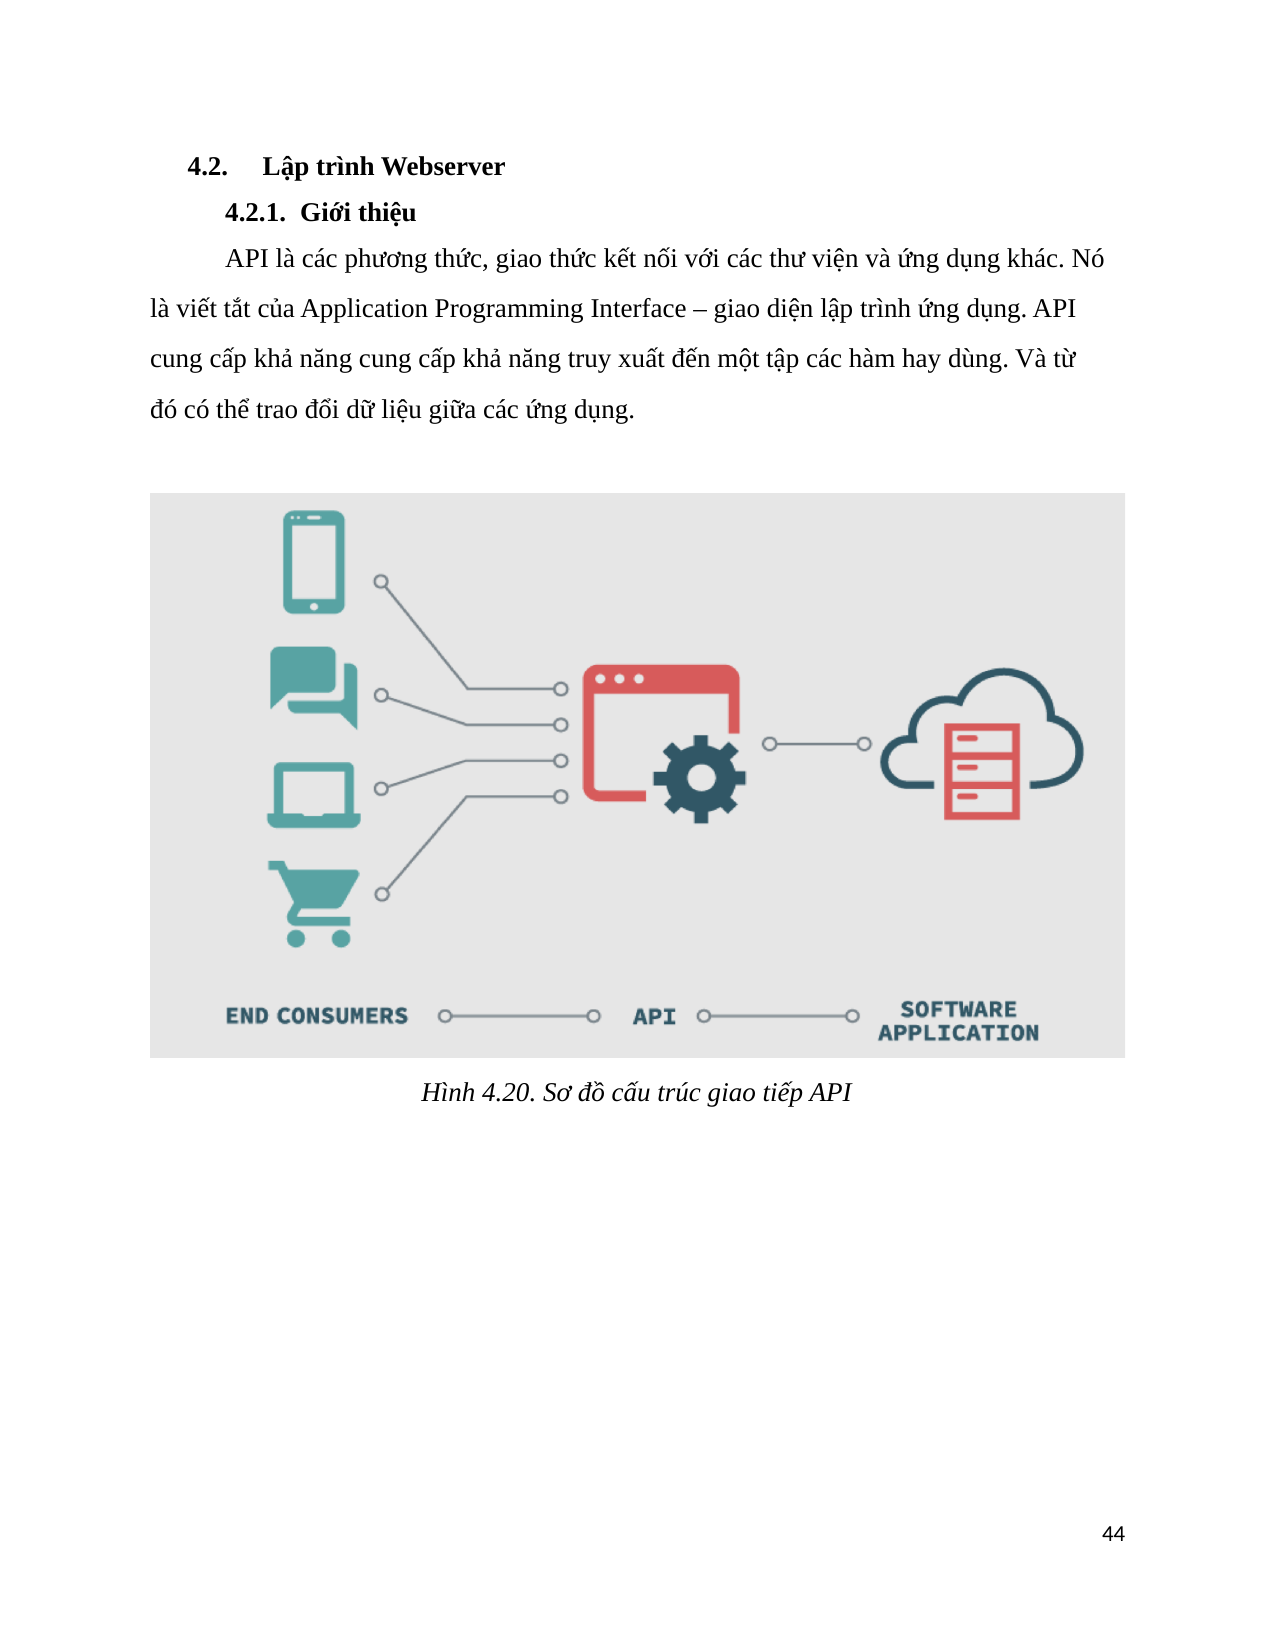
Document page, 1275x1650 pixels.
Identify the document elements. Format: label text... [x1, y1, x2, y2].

text Giới thiệu [225, 196, 1125, 227]
text đó có thể trao đổi dữ liệu giữa các ứng dụng. [150, 393, 1125, 424]
text là viết tắt của Application Programming Interface – giao diện lập trình ứng dụng. API [150, 292, 1125, 323]
text cung cấp khả năng cung cấp khả năng truy xuất đến một tập các hàm hay dùng. Và từ [150, 342, 1125, 374]
text Lập trình Webserver [187, 150, 1125, 181]
text API là các phương thức, giao thức kết nối với các thư viện và ứng dụng khác. Nó [150, 242, 1125, 273]
text Hình 4.20. Sơ đồ cấu trúc giao tiếp API [150, 1076, 1125, 1107]
picture [150, 493, 1125, 1058]
